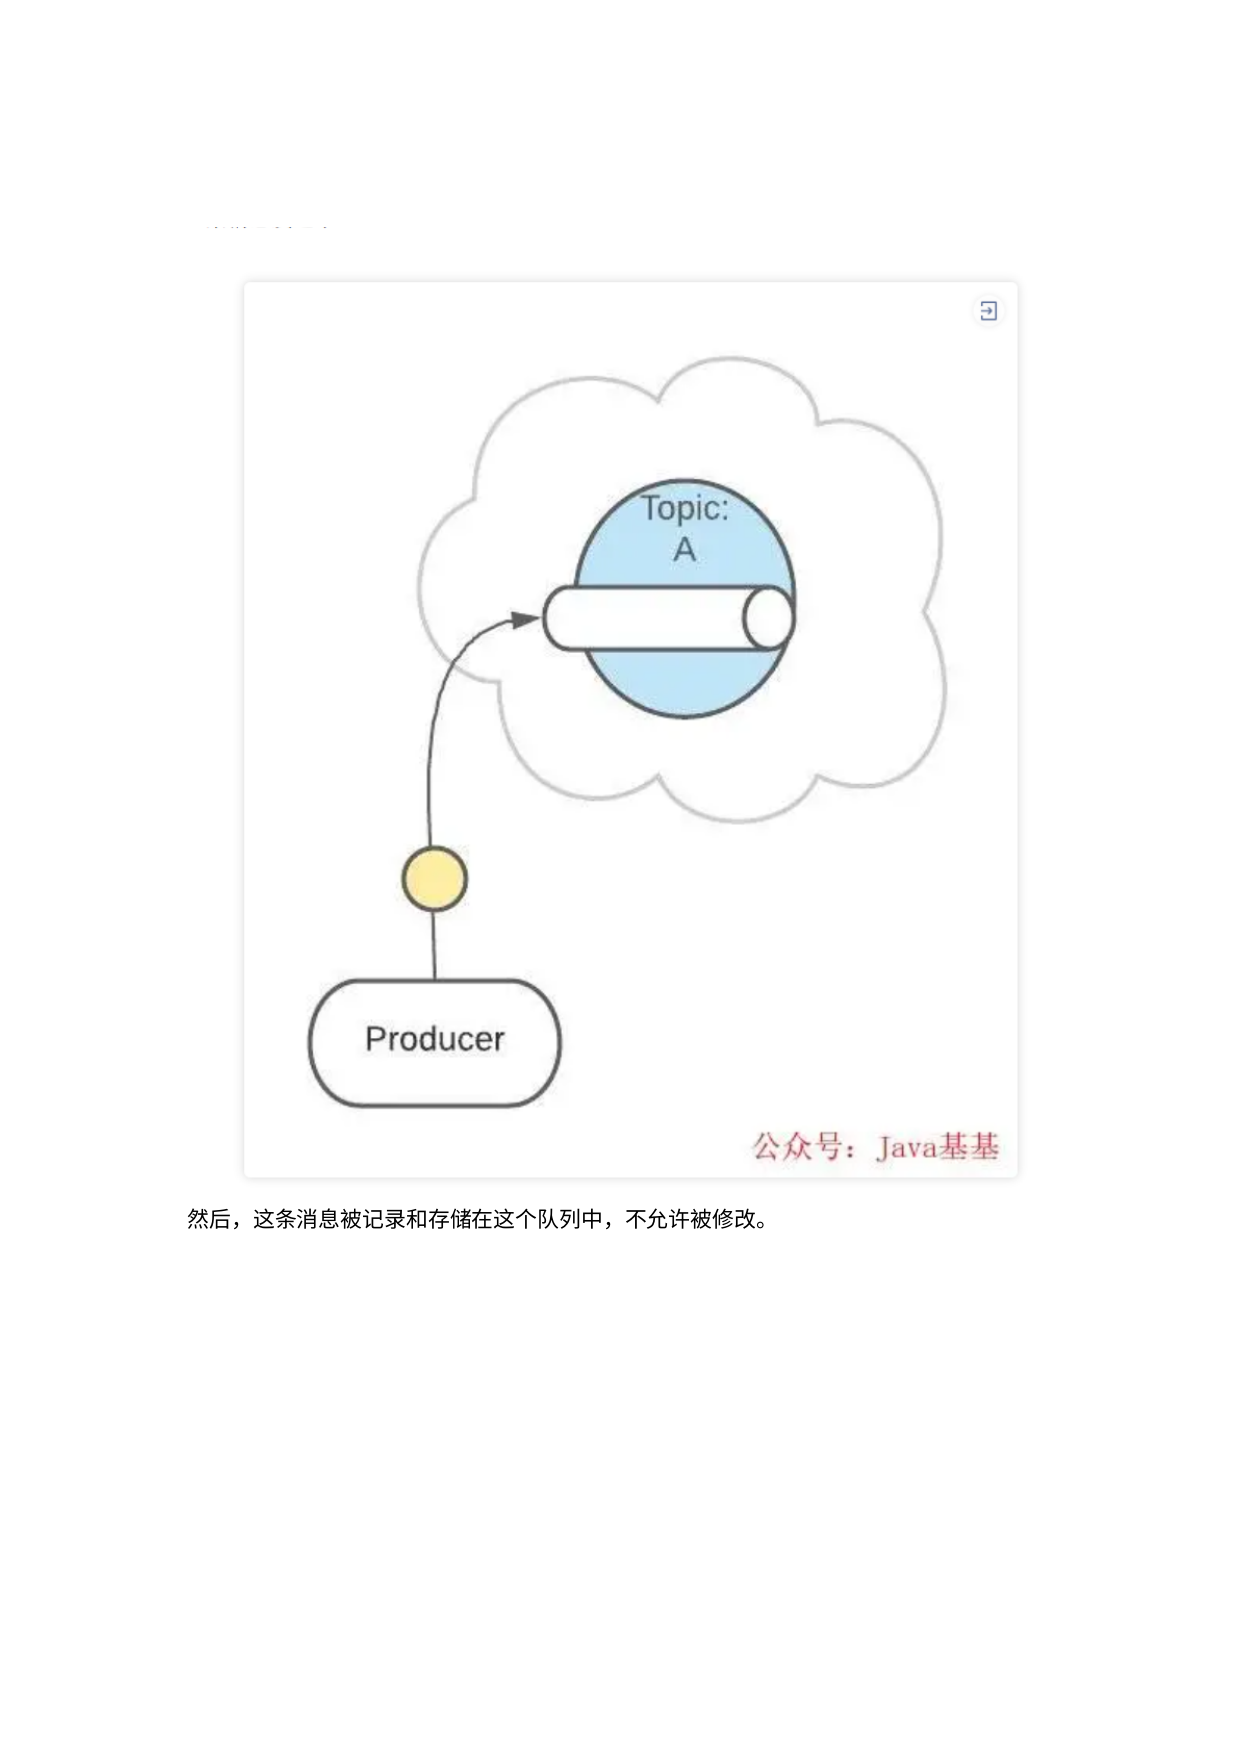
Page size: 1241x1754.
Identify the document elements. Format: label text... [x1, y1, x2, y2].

picture [187, 227, 1053, 1190]
text 然后，这条消息被记录和存储在这个队列中，不允许被修改。 [187, 1202, 1053, 1234]
